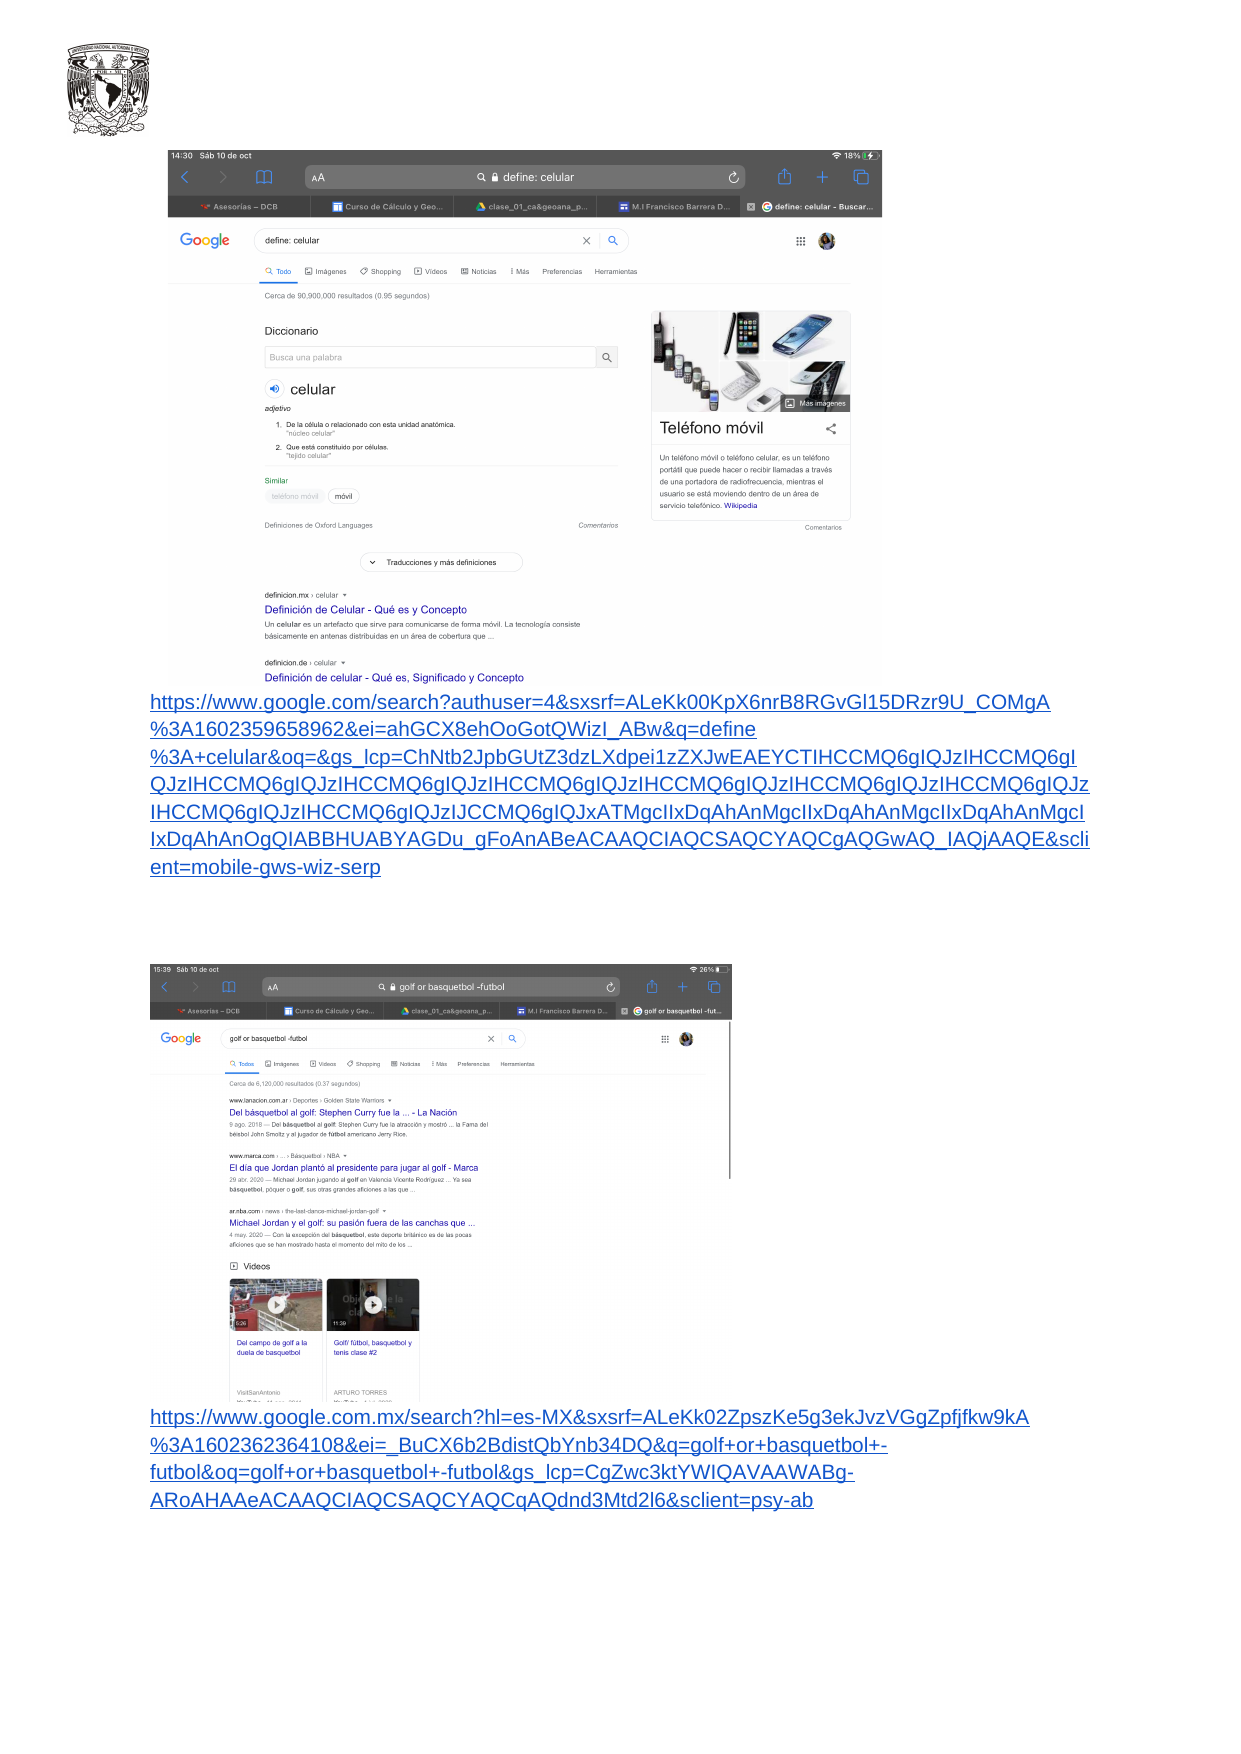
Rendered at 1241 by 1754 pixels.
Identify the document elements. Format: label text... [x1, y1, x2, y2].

picture [150, 964, 732, 1402]
picture [67, 43, 150, 137]
text https://www.google.com/search?authuser=4&sxsrf=ALeKk00KpX6nrB8RGvGl15DRzr9U_COMgA%3A1602359658962&ei=ahGCX8ehOoGotQWizI_ABw&q=define%3A+celular&oq=&gs_lcp=ChNtb2JpbGUtZ3dzLXdpei1zZXJwEAEYCTIHCCMQ6gIQJzIHCCMQ6gIQJzIHCCMQ6gIQJzIHCCMQ6gIQJzIHCCMQ6gIQJzIHCCMQ6gIQJzIHCCMQ6gIQJzIHCCMQ6gIQJzIHCCMQ6gIQJzIHCCMQ6gIQJzIJCCMQ6gIQJxATMgcIIxDqAhAnMgcIIxDqAhAnMgcIIxDqAhAnMgcIIxDqAhAnOgQIABBHUABYAGDu_gFoAnABeACAAQCIAQCSAQCYAQCgAQGwAQ_IAQjAAQE&sclient=mobile-gws-wiz-serp [150, 689, 1090, 793]
text https://www.google.com/search?authuser=4&sxsrf=ALeKk00KpX6nrB8RGvGl15DRzr9U_COMgA%3A1602359658962&ei=ahGCX8ehOoGotQWizI_ABw&q=define%3A+celular&oq=&gs_lcp=ChNtb2JpbGUtZ3dzLXdpei1zZXJwEAEYCTIHCCMQ6gIQJzIHCCMQ6gIQJzIHCCMQ6gIQJzIHCCMQ6gIQJzIHCCMQ6gIQJzIHCCMQ6gIQJzIHCCMQ6gIQJzIHCCMQ6gIQJzIHCCMQ6gIQJzIHCCMQ6gIQJzIJCCMQ6gIQJxATMgcIIxDqAhAnMgcIIxDqAhAnMgcIIxDqAhAnMgcIIxDqAhAnOgQIABBHUABYAGDu_gFoAnABeACAAQCIAQCSAQCYAQCgAQGwAQ_IAQjAAQE&sclient=mobile-gws-wiz-serp [150, 794, 1090, 848]
picture [167, 150, 883, 686]
text https://www.google.com.mx/search?hl=es-MX&sxsrf=ALeKk02ZpszKe5g3ekJvzVGgZpfjfkw9kA%3A1602362364108&ei=_BuCX6b2BdistQbYnb34DQ&q=golf+or+basquetbol+-futbol&oq=golf+or+basquetbol+-futbol&gs_lcp=CgZwc3ktYWIQAVAAWABg-ARoAHAAeACAAQCIAQCSAQCYAQCqAQdnd3Mtd2l6&sclient=psy-ab [150, 1405, 1090, 1511]
